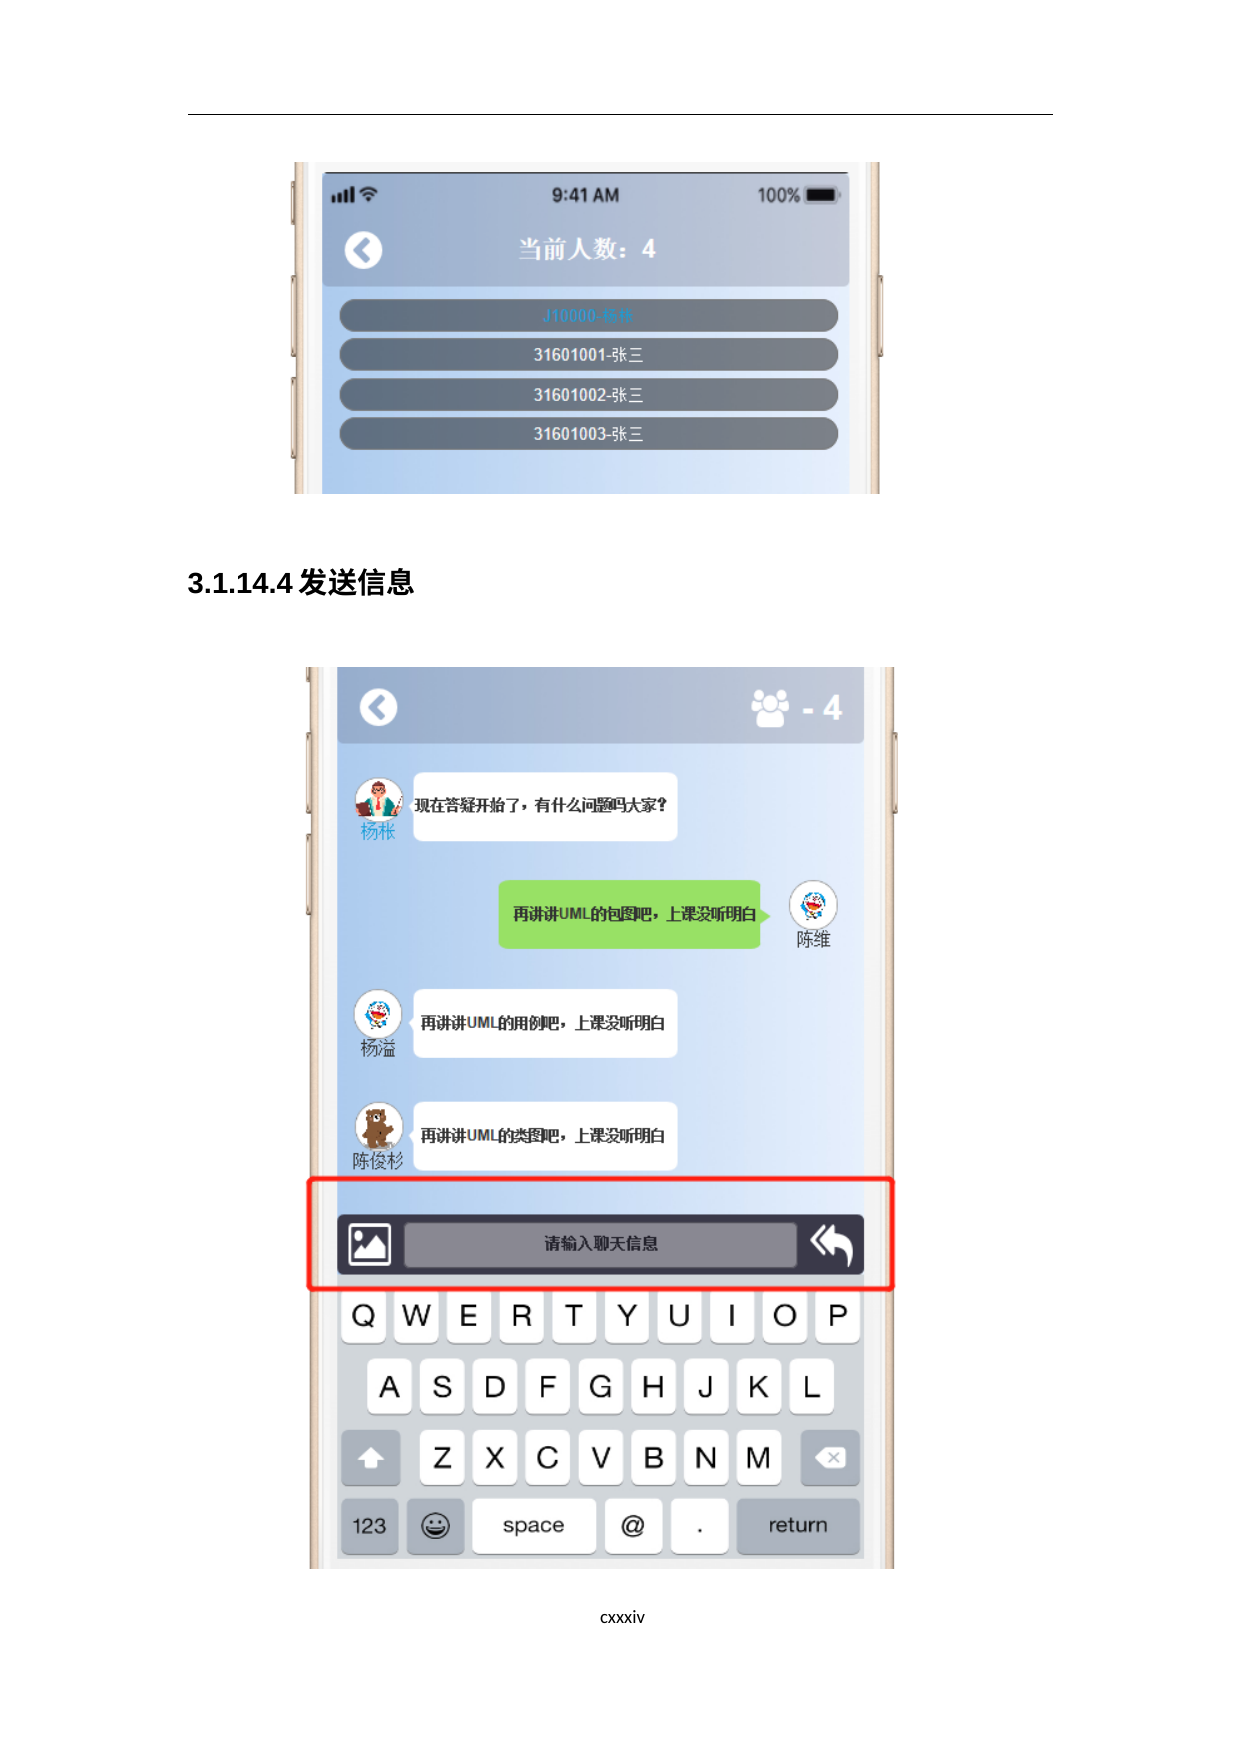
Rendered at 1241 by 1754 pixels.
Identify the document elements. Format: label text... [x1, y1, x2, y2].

picture [231, 667, 948, 1569]
subtitle 3.1.14.4发送信息 [187, 549, 1053, 614]
picture [187, 162, 955, 494]
